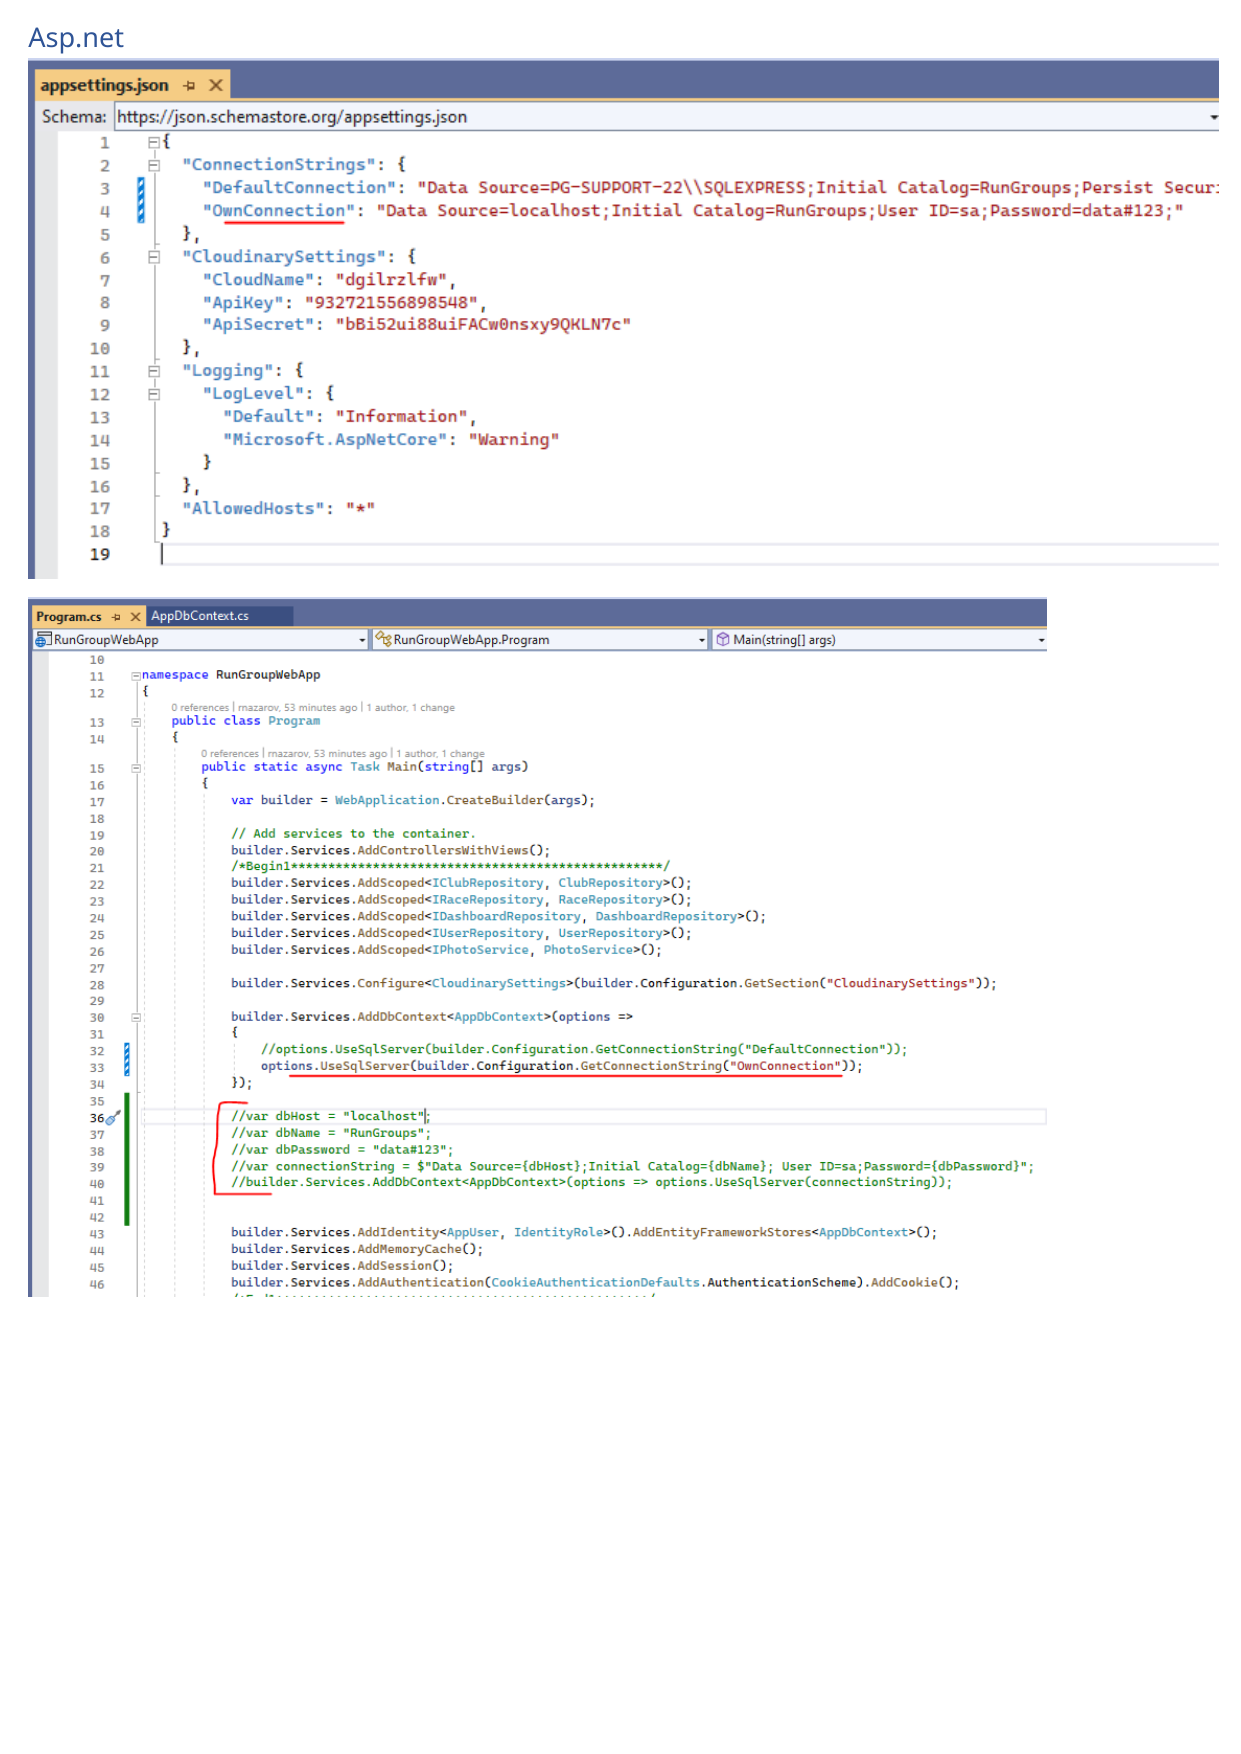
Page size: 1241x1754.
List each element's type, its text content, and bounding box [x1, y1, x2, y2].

picture [28, 58, 1219, 579]
picture [28, 597, 1047, 1297]
subtitle Asp.net [28, 19, 1219, 56]
